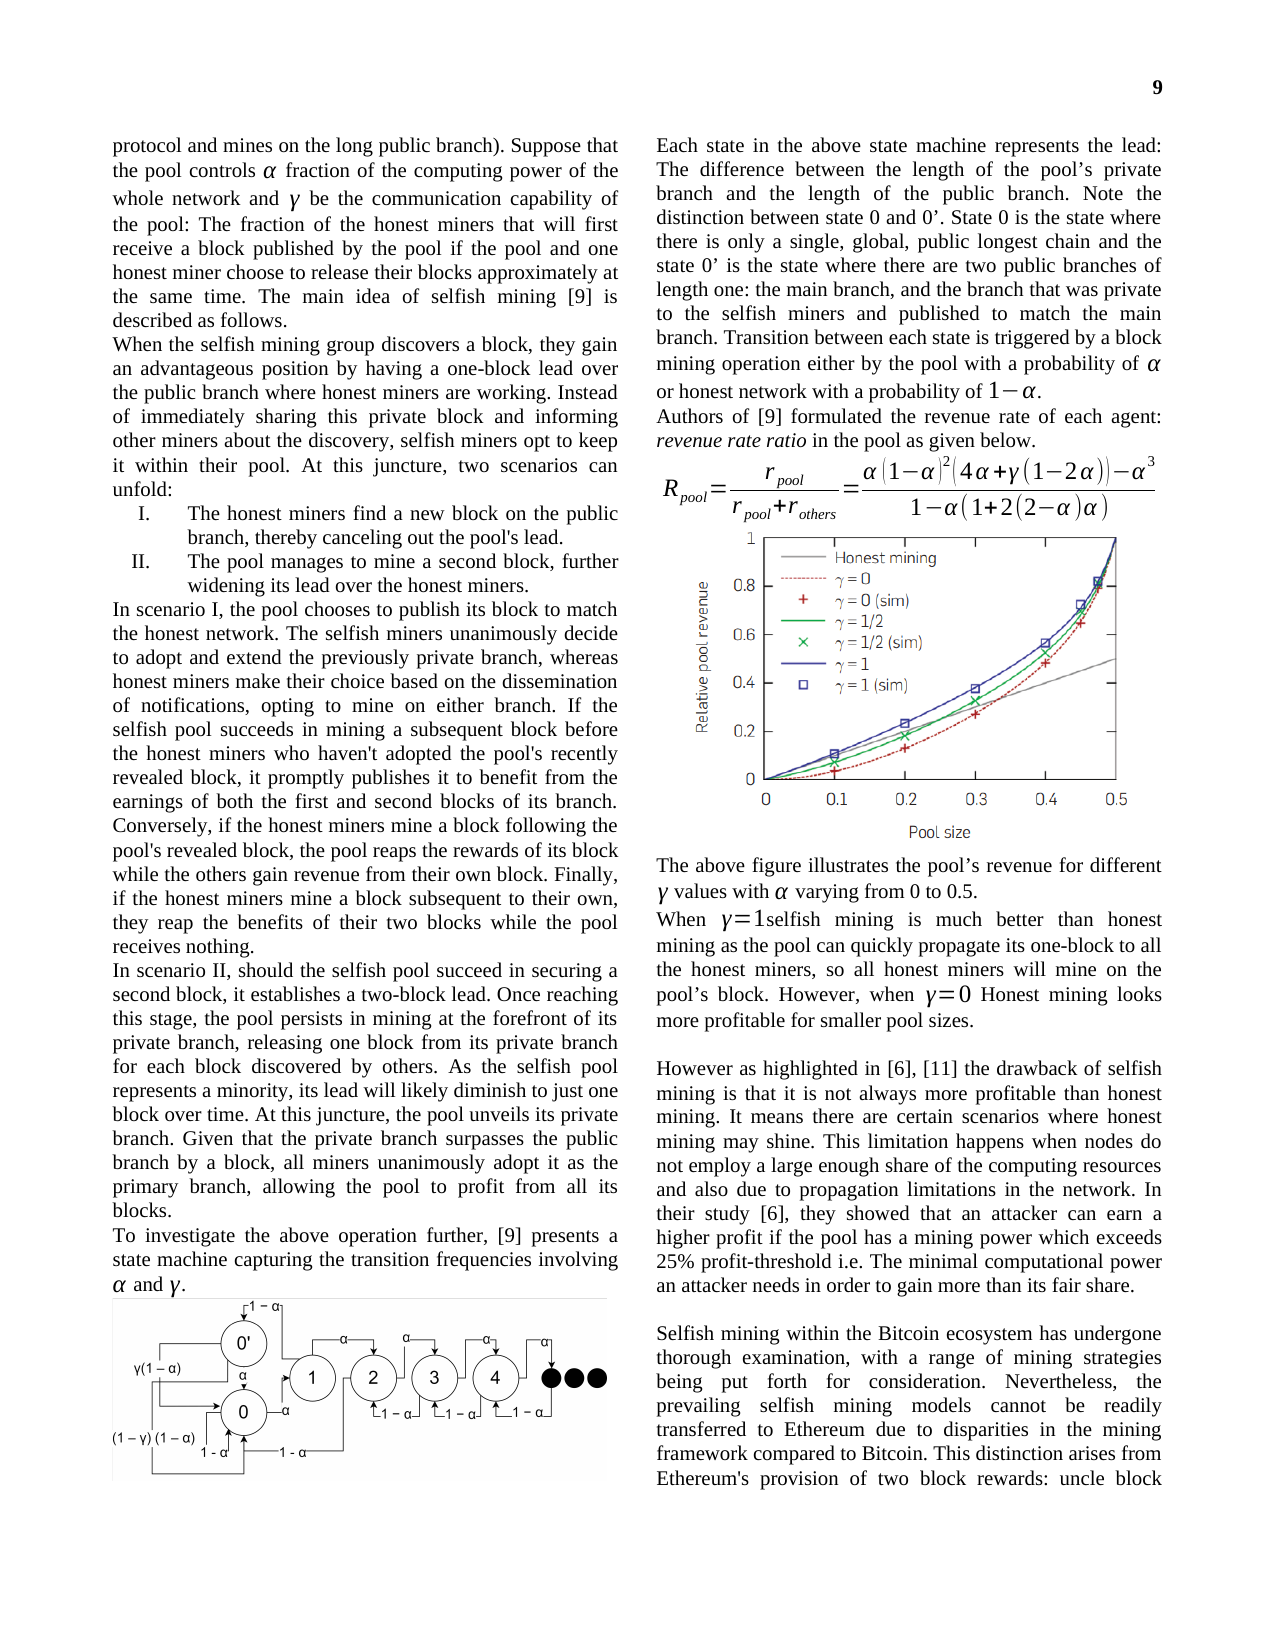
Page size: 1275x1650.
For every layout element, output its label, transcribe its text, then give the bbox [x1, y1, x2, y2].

text Each state in the above state machine represents the lead: The difference between the length of the pool’s private branch and the length of the public branch. Note the distinction between state 0 and 0’. State 0 is the state where there is only a single, global, public longest chain and the state 0’ is the state where there are two public branches of length one: the main branch, and the branch that was private to the selfish miners and published to match the main branch. Transition between each state is triggered by a block mining operation either by the pool with a probability of or honest network with a probability of . [656, 133, 1162, 404]
picture [112, 1298, 607, 1481]
text However as highlighted in [6], [11] the drawback of selfish mining is that it is not always more profitable than honest mining. It means there are certain scenarios where honest mining may shine. This limitation happens when nodes do not employ a large enough share of the computing resources and also due to propagation limitations in the network. In their study [6], they showed that an attacker can earn a higher profit if the pool has a mining power which exceeds 25% profit-threshold i.e. The minimal computational power an attacker needs in order to gain more than its fair share. [656, 1056, 1162, 1297]
text When selfish mining is much better than honest mining as the pool can quickly propagate its one-block to all the honest miners, so all honest miners will mine on the pool’s block. However, when Honest mining looks more profitable for smaller pool sizes. [656, 905, 1162, 1032]
text To investigate the above operation further, [9] presents a state machine capturing the transition frequencies involving and . [112, 1222, 619, 1298]
text When the selfish mining group discovers a block, they gain an advantageous position by having a one-block lead over the public branch where honest miners are working. Instead of immediately sharing this private block and informing other miners about the discovery, selfish miners opt to keep it within their pool. At this juncture, two scenarios can unfold: [112, 332, 619, 501]
text The above figure illustrates the pool’s revenue for different values with varying from 0 to 0.5. [656, 854, 1162, 905]
text In scenario II, should the selfish pool succeed in securing a second block, it establishes a two-block lead. Once reaching this stage, the pool persists in mining at the forefront of its private branch, releasing one block from its private branch for each block discovered by others. As the selfish pool represents a minority, its lead will likely diminish to just one block over time. At this juncture, the pool unveils its private branch. Given that the private branch surpasses the public branch by a block, all miners unanimously adopt it as the primary branch, allowing the pool to profit from all its blocks. [112, 958, 619, 1222]
picture [656, 523, 1167, 854]
text In scenario I, the pool chooses to publish its block to match the honest network. The selfish miners unanimously decide to adopt and extend the previously private branch, whereas honest miners make their choice based on the dissemination of notifications, opting to mine on either branch. If the selfish pool succeeds in mining a subsequent block before the honest miners who haven't adopted the pool's recently revealed block, it promptly publishes it to benefit from the earnings of both the first and second blocks of its branch. Conversely, if the honest miners mine a block following the pool's revealed block, the pool reaps the rewards of its block while the others gain revenue from their own block. Finally, if the honest miners mine a block subsequent to their own, they reap the benefits of their two blocks while the pool receives nothing. [112, 597, 619, 958]
text Authors of [9] formulated the revenue rate of each agent: revenue rate ratio in the pool as given below. [656, 404, 1162, 452]
list The honest miners find a new block on the public branch, thereby canceling out the pool's lead. [150, 501, 619, 549]
list The pool manages to mine a second block, further widening its lead over the honest miners. [150, 549, 619, 597]
